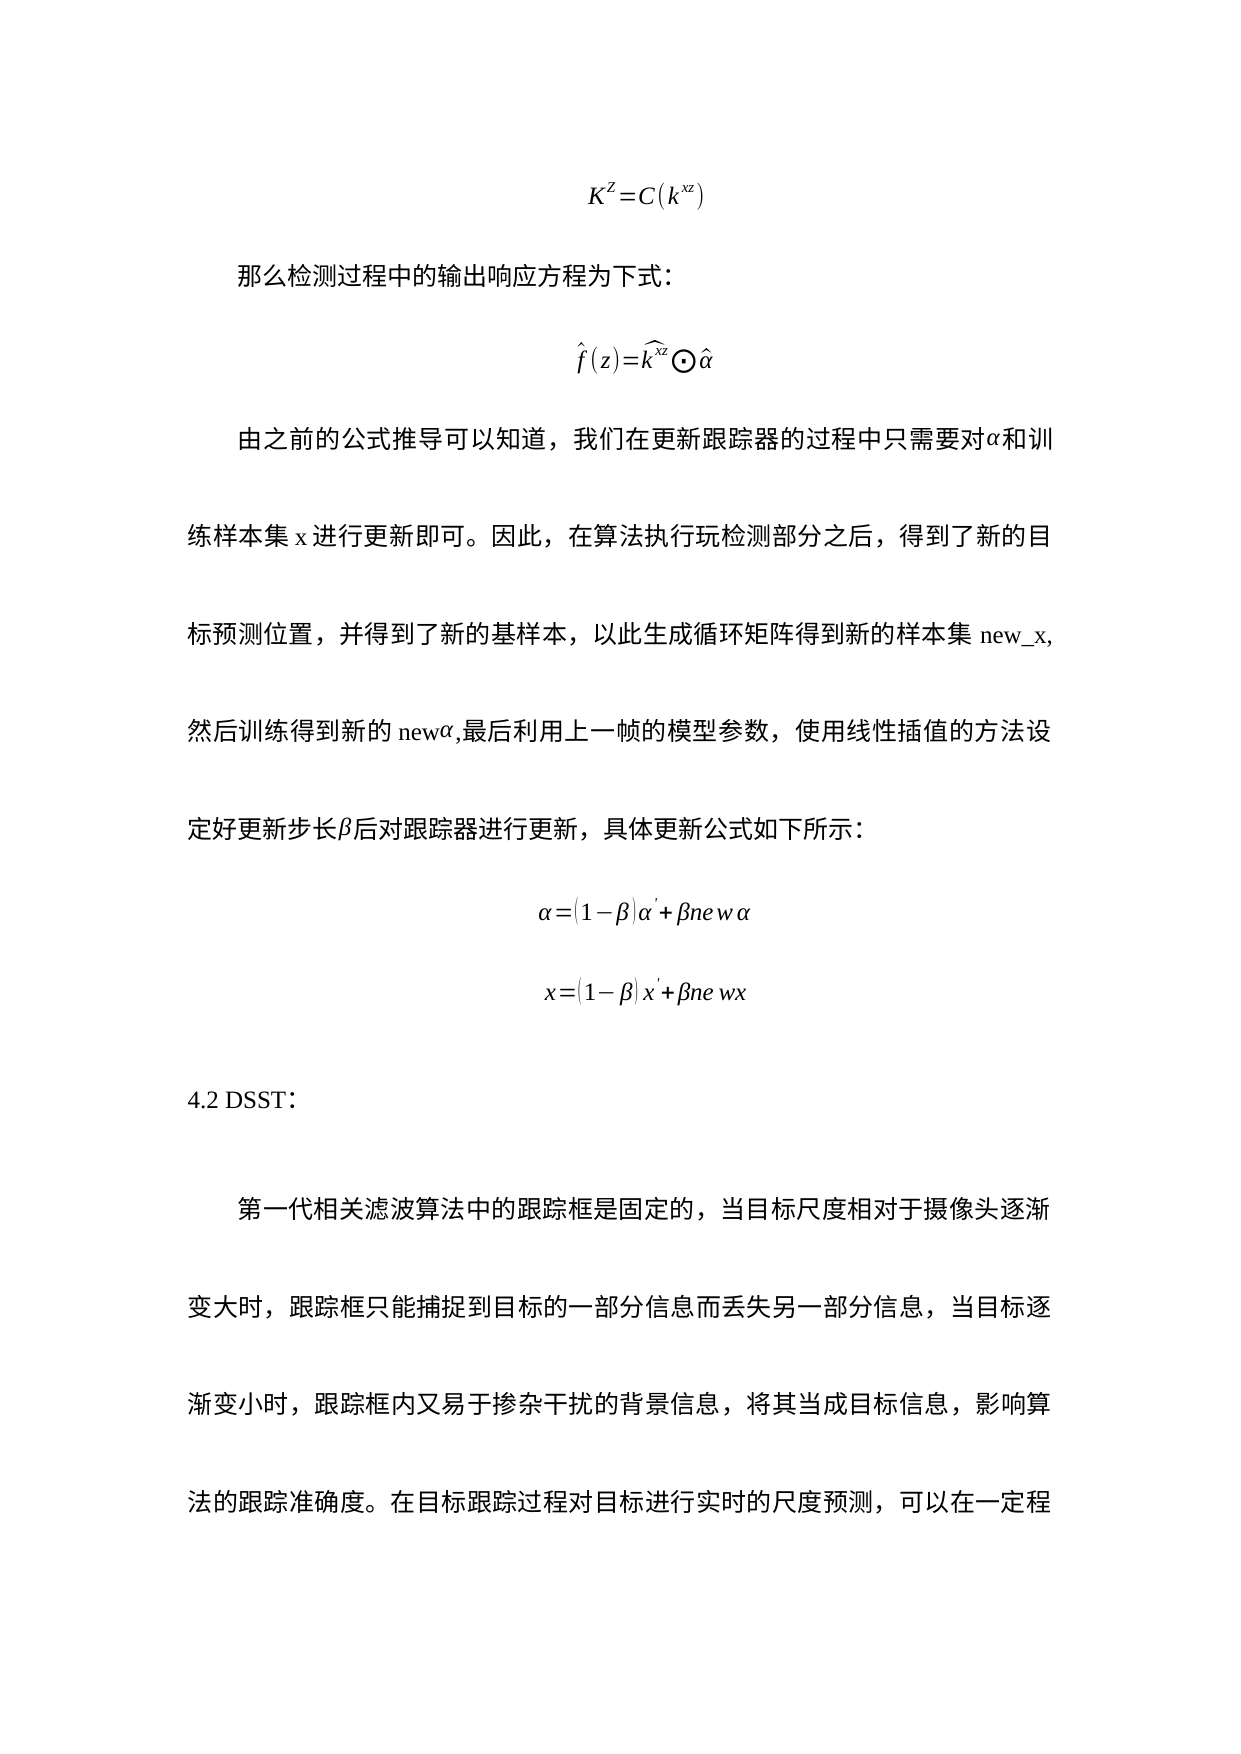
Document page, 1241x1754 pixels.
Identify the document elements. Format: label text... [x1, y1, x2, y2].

text 那么检测过程中的输出响应方程为下式： [187, 242, 1053, 307]
subtitle 4.2 DSST： [187, 1065, 1053, 1130]
text 由之前的公式推导可以知道，我们在更新跟踪器的过程中只需要对和训练样本集x进行更新即可。因此，在算法执行玩检测部分之后，得到了新的目标预测位置，并得到了新的基样本，以此生成循环矩阵得到新的样本集new_x,然后训练得到新的new,最后利用上一帧的模型参数，使用线性插值的方法设定好更新步长后对跟踪器进行更新，具体更新公式如下所示： [187, 405, 1053, 860]
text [187, 1175, 1053, 1533]
